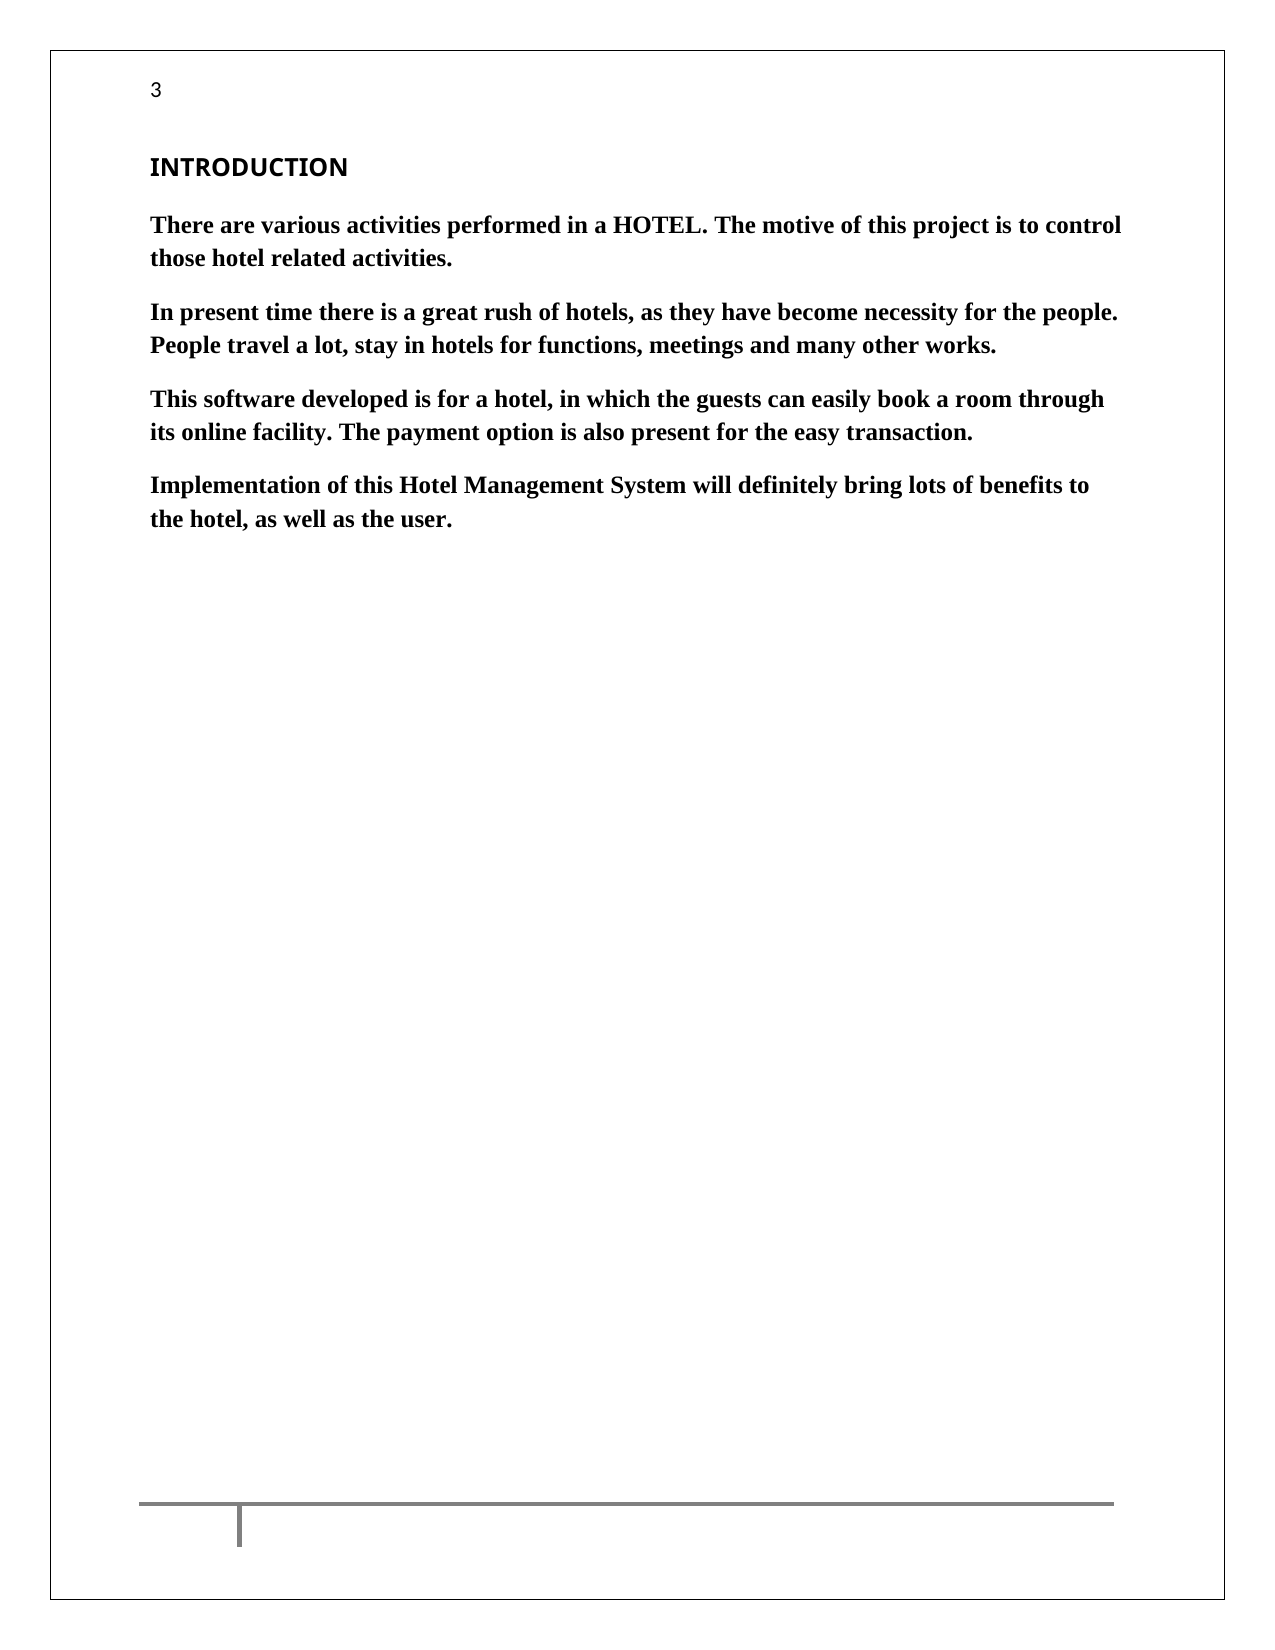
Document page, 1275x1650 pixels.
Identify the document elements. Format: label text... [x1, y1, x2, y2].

text There are various activities performed in a HOTEL. The motive of this project is to control those hotel related activities. [150, 210, 1125, 272]
text Implementation of this Hotel Management System will definitely bring lots of benefits to the hotel, as well as the user. [150, 471, 1125, 532]
text In present time there is a great rush of hotels, as they have become necessity for the people. People travel a lot, stay in hotels for functions, meetings and many other works. [150, 297, 1125, 359]
text INTRODUCTION [150, 150, 1125, 184]
text This software developed is for a hotel, in which the guests can easily book a room through its online facility. The payment option is also present for the easy transaction. [150, 384, 1125, 446]
